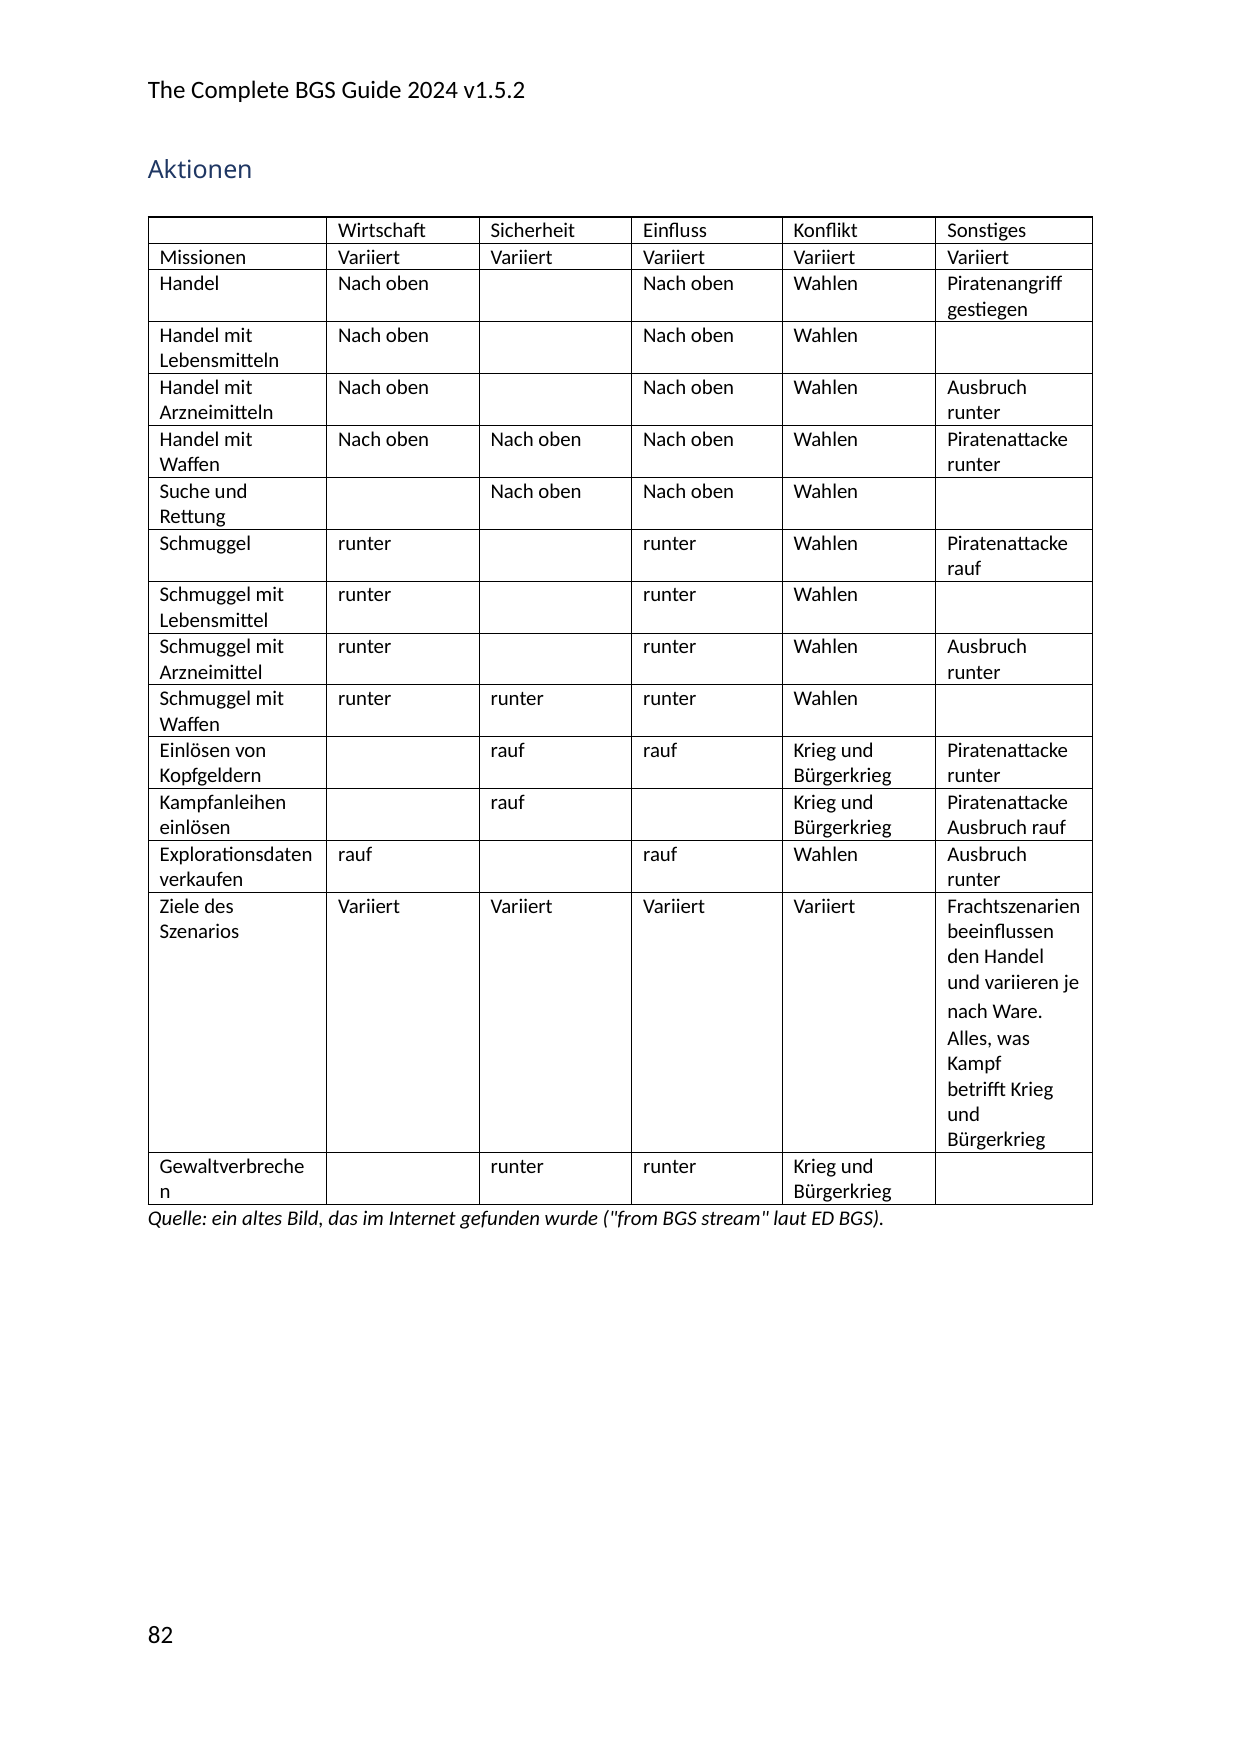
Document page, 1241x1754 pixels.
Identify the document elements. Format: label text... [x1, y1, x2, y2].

table_cell Schmuggel [149, 530, 326, 581]
table_cell Nach oben [327, 374, 479, 425]
table_header Sicherheit [480, 218, 631, 243]
table_cell [480, 530, 631, 581]
table_cell Schmuggel mit Lebensmittel [149, 582, 326, 632]
table_cell Schmuggel mit Waffen [149, 685, 326, 736]
table_cell Variiert [327, 244, 479, 269]
table_cell Nach oben [480, 426, 631, 477]
table_cell Nach oben [632, 322, 782, 373]
table_cell Wahlen [783, 322, 935, 373]
table_cell Wahlen [783, 270, 935, 321]
table_cell Wahlen [783, 841, 935, 892]
table_cell [936, 478, 1092, 529]
table_cell runter [632, 582, 782, 632]
table_cell runter [327, 634, 479, 684]
table_cell [327, 478, 479, 529]
table_cell rauf [632, 841, 782, 892]
table_cell Frachtszenarien beeinflussen den Handel und variieren je nach Ware. Alles, was Kampf betrifft Krieg und Bürgerkrieg [936, 893, 1092, 1152]
table_cell runter [327, 582, 479, 632]
table_cell Wahlen [783, 634, 935, 684]
text Quelle: ein altes Bild, das im Internet gefunden wurde ("from BGS stream" laut ED BGS). [148, 1205, 1093, 1230]
table_cell Variiert [936, 244, 1092, 269]
table_cell [480, 582, 631, 632]
table_cell Variiert [480, 244, 631, 269]
table_cell runter [327, 530, 479, 581]
table_cell [480, 634, 631, 684]
table_cell Wahlen [783, 582, 935, 632]
table_cell Wahlen [783, 530, 935, 581]
table_cell Piratenattacke runter [936, 737, 1092, 788]
table_cell [480, 322, 631, 373]
table_cell Variiert [783, 893, 935, 1152]
table_cell Variiert [480, 893, 631, 1152]
table_cell [327, 789, 479, 840]
subtitle Aktionen [148, 152, 1093, 186]
table_cell rauf [480, 789, 631, 840]
table_cell Schmuggel mit Arzneimittel [149, 634, 326, 684]
table_cell Nach oben [327, 426, 479, 477]
table_cell Suche und Rettung [149, 478, 326, 529]
table_header [149, 218, 326, 243]
table_cell [936, 322, 1092, 373]
table_cell [480, 374, 631, 425]
table_header Einfluss [632, 218, 782, 243]
table_cell Piratenattacke rauf [936, 530, 1092, 581]
table_cell Wahlen [783, 685, 935, 736]
table_cell Piratenattacke Ausbruch rauf [936, 789, 1092, 840]
table_header Sonstiges [936, 218, 1092, 243]
table_cell Ziele des Szenarios [149, 893, 326, 1152]
table_cell Krieg und Bürgerkrieg [783, 1153, 935, 1204]
table_cell [480, 841, 631, 892]
table_cell runter [632, 685, 782, 736]
table_cell [936, 685, 1092, 736]
table_cell Ausbruch runter [936, 634, 1092, 684]
table_cell runter [632, 634, 782, 684]
table_cell Einlösen von Kopfgeldern [149, 737, 326, 788]
table_cell Variiert [783, 244, 935, 269]
table_cell Variiert [632, 244, 782, 269]
table_cell runter [632, 1153, 782, 1204]
table_cell Handel mit Arzneimitteln [149, 374, 326, 425]
table_cell [327, 1153, 479, 1204]
table_cell Handel mit Waffen [149, 426, 326, 477]
table_cell Handel mit Lebensmitteln [149, 322, 326, 373]
table_cell rauf [632, 737, 782, 788]
table_cell Handel [149, 270, 326, 321]
table_cell Nach oben [632, 270, 782, 321]
table_cell Wahlen [783, 374, 935, 425]
table_cell Kampfanleihen einlösen [149, 789, 326, 840]
table_cell Nach oben [632, 374, 782, 425]
table_cell Nach oben [632, 478, 782, 529]
table_cell Piratenangriff gestiegen [936, 270, 1092, 321]
table_cell runter [327, 685, 479, 736]
table_cell [632, 789, 782, 840]
table_cell [936, 582, 1092, 632]
table_header Konflikt [783, 218, 935, 243]
table_cell Ausbruch runter [936, 841, 1092, 892]
table_cell runter [480, 1153, 631, 1204]
table_cell [480, 270, 631, 321]
table_cell Krieg und Bürgerkrieg [783, 789, 935, 840]
table_cell [327, 737, 479, 788]
table_cell Wahlen [783, 426, 935, 477]
table_cell Nach oben [480, 478, 631, 529]
table_cell runter [480, 685, 631, 736]
table_cell Wahlen [783, 478, 935, 529]
table_cell Krieg und Bürgerkrieg [783, 737, 935, 788]
table_cell rauf [480, 737, 631, 788]
table_cell [936, 1153, 1092, 1204]
table_cell Gewaltverbrechen [149, 1153, 326, 1204]
table_cell Nach oben [327, 322, 479, 373]
table_cell Nach oben [632, 426, 782, 477]
table_cell Missionen [149, 244, 326, 269]
table_cell Variiert [327, 893, 479, 1152]
table_cell rauf [327, 841, 479, 892]
table_cell Variiert [632, 893, 782, 1152]
table_cell Explorationsdaten verkaufen [149, 841, 326, 892]
table_cell Piratenattacke runter [936, 426, 1092, 477]
table_cell Ausbruch runter [936, 374, 1092, 425]
table_header Wirtschaft [327, 218, 479, 243]
table_cell runter [632, 530, 782, 581]
table_cell Nach oben [327, 270, 479, 321]
